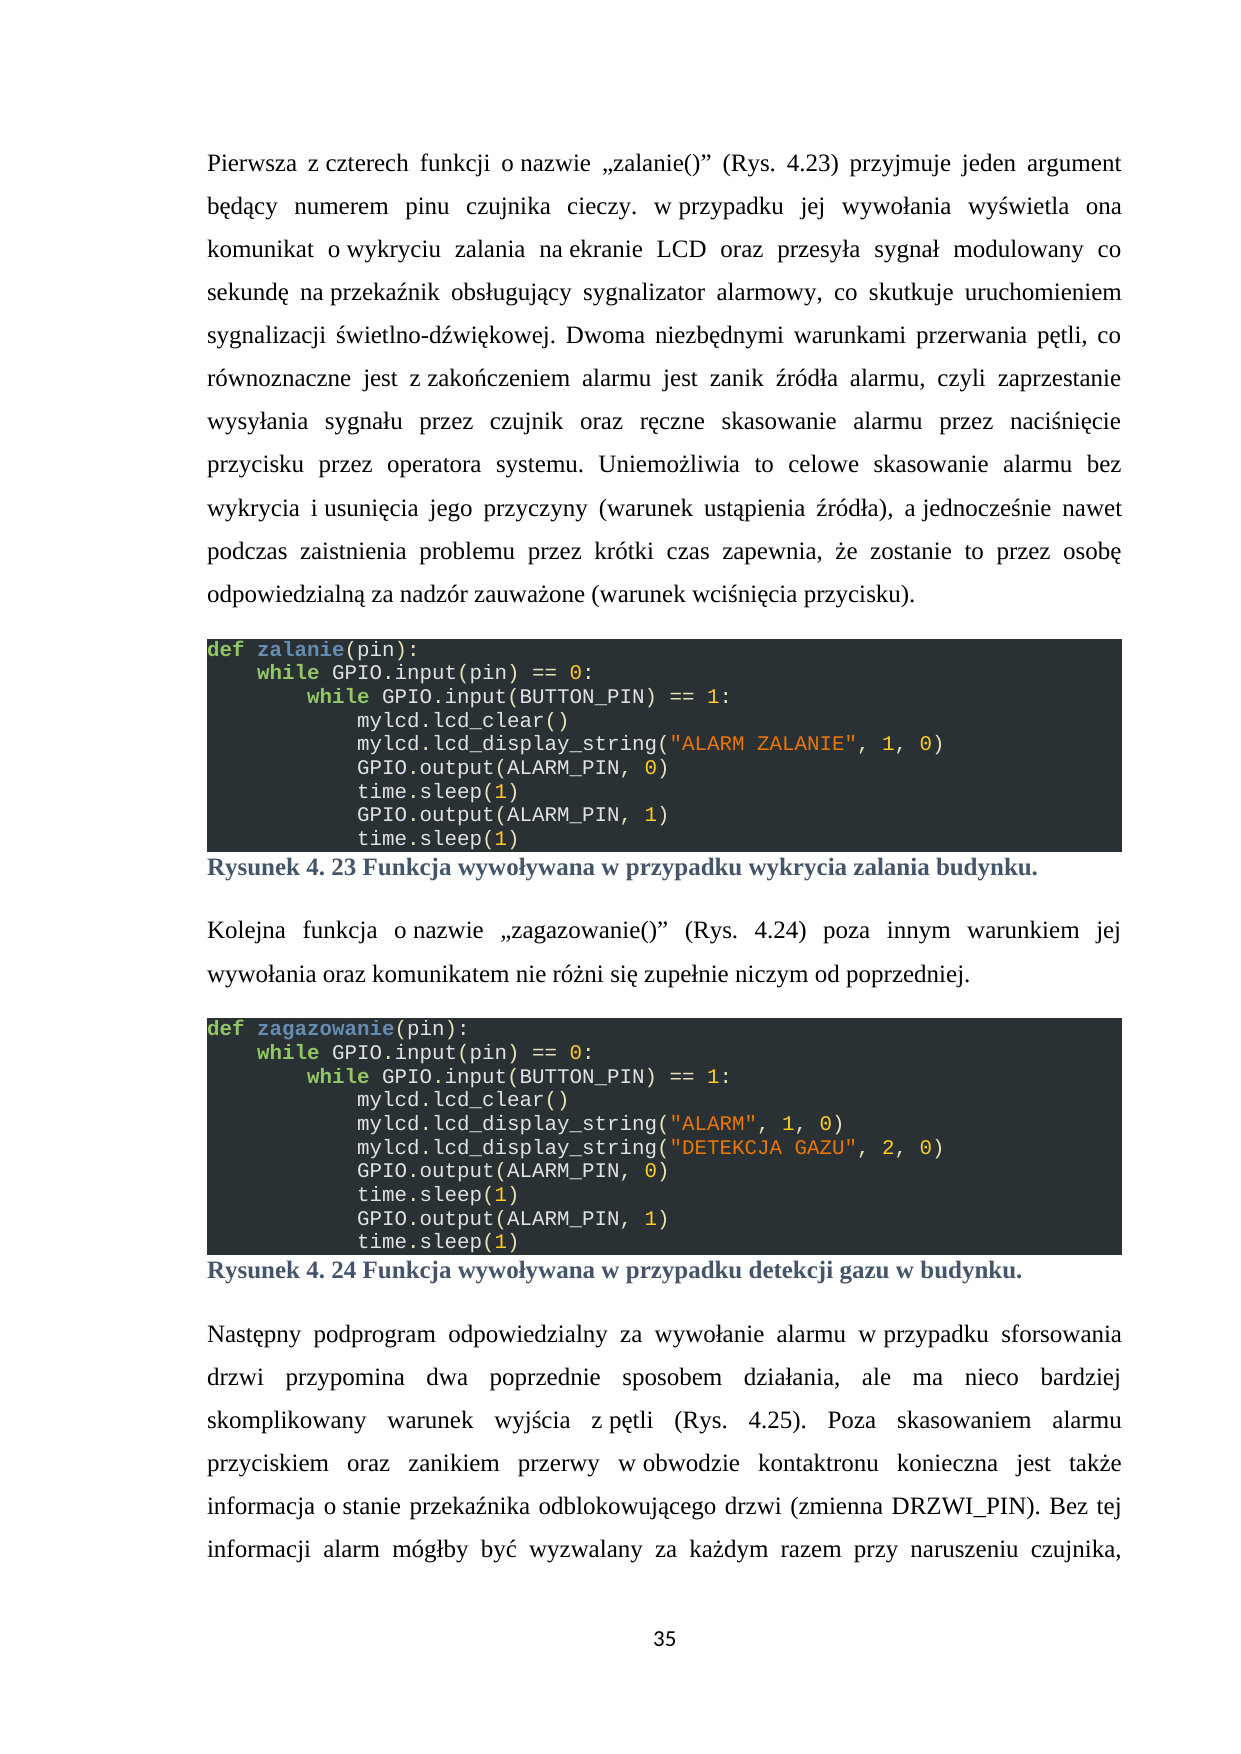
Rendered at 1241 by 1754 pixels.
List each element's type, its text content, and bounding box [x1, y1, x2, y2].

text mylcd.lcd_display_string("ALARM ZALANIE", 1, 0) [207, 733, 1122, 757]
text Pierwsza z czterech funkcji o nazwie „zalanie()” (Rys. 4.23) przyjmuje jeden argument będący numerem pinu czujnika cieczy. w przypadku jej wywołania wyświetla ona komunikat o wykryciu zalania na ekranie LCD oraz przesyła sygnał modulowany co sekundę na przekaźnik obsługujący sygnalizator alarmowy, co skutkuje uruchomieniem sygnalizacji świetlno-dźwiękowej. Dwoma niezbędnymi warunkami przerwania pętli, co równoznaczne jest z zakończeniem alarmu jest zanik źródła alarmu, czyli zaprzestanie wysyłania sygnału przez czujnik oraz ręczne skasowanie alarmu przez naciśnięcie przycisku przez operatora systemu. Uniemożliwia to celowe skasowanie alarmu bez wykrycia i usunięcia jego przyczyny (warunek ustąpienia źródła), a jednocześnie nawet podczas zaistnienia problemu przez krótki czas zapewnia, że zostanie to przez osobę odpowiedzialną za nadzór zauważone (warunek wciśnięcia przycisku). [207, 148, 1122, 608]
text Rysunek 4. 24 Funkcja wywoływana w przypadku detekcji gazu w budynku. [207, 1255, 1122, 1284]
text while GPIO.input(pin) == 0: [207, 1042, 1122, 1066]
text def zalanie(pin): [207, 639, 1122, 662]
text mylcd.lcd_clear() [207, 710, 1122, 733]
text mylcd.lcd_clear() [207, 1089, 1122, 1113]
text while GPIO.input(BUTTON_PIN) == 1: [207, 1066, 1122, 1089]
text GPIO.output(ALARM_PIN, 0) [207, 757, 1122, 781]
text def zagazowanie(pin): [207, 1018, 1122, 1042]
text time.sleep(1) [207, 1231, 1122, 1255]
text GPIO.output(ALARM_PIN, 1) [207, 804, 1122, 828]
text Kolejna funkcja o nazwie „zagazowanie()” (Rys. 4.24) poza innym warunkiem jej wywołania oraz komunikatem nie różni się zupełnie niczym od poprzedniej. [207, 916, 1122, 987]
text time.sleep(1) [207, 781, 1122, 804]
text time.sleep(1) [207, 828, 1122, 852]
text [207, 1319, 1122, 1563]
text mylcd.lcd_display_string("DETEKCJA GAZU", 2, 0) [207, 1137, 1122, 1160]
text GPIO.output(ALARM_PIN, 0) [207, 1160, 1122, 1184]
text while GPIO.input(pin) == 0: [207, 662, 1122, 686]
text while GPIO.input(BUTTON_PIN) == 1: [207, 686, 1122, 710]
text Rysunek 4. 23 Funkcja wywoływana w przypadku wykrycia zalania budynku. [207, 852, 1122, 880]
text mylcd.lcd_display_string("ALARM", 1, 0) [207, 1113, 1122, 1137]
text time.sleep(1) [207, 1184, 1122, 1208]
text GPIO.output(ALARM_PIN, 1) [207, 1208, 1122, 1231]
